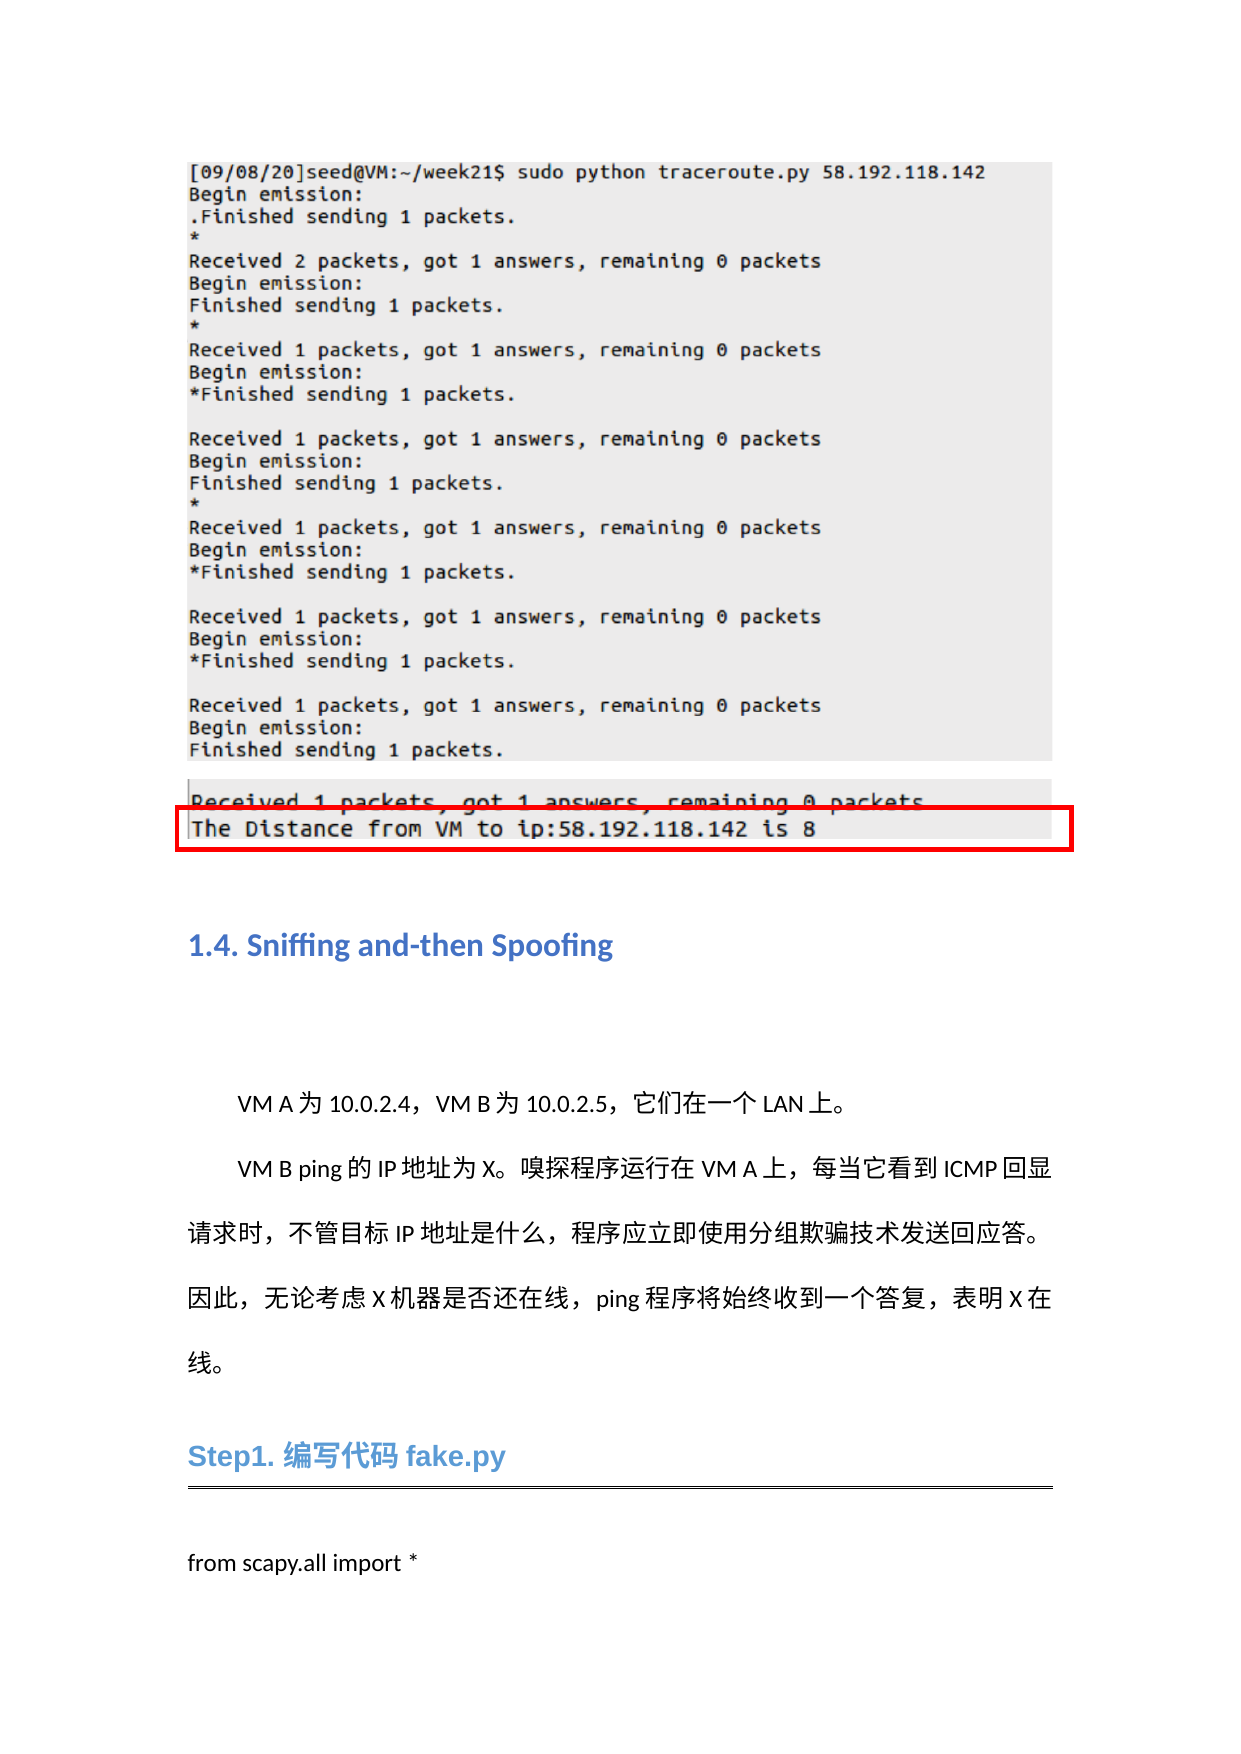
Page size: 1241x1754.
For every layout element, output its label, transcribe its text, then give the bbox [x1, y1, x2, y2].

picture [187, 810, 1052, 839]
subtitle 1.4. Sniffing and-then Spoofing [187, 912, 1053, 977]
text VM B ping的IP地址为X。嗅探程序运行在VM A上，每当它看到ICMP回显请求时，不管目标IP地址是什么，程序应立即使用分组欺骗技术发送回应答。因此，无论考虑X机器是否还在线，ping程序将始终收到一个答复，表明X在线。 [187, 1134, 1053, 1394]
picture [187, 779, 1052, 805]
picture [187, 162, 1053, 761]
subtitle Step1. 编写代码fake.py [187, 1421, 1053, 1489]
text VM A为10.0.2.4，VM B为10.0.2.5，它们在一个LAN上。 [187, 1069, 1053, 1134]
text from scapy.all import * [187, 1546, 1053, 1579]
